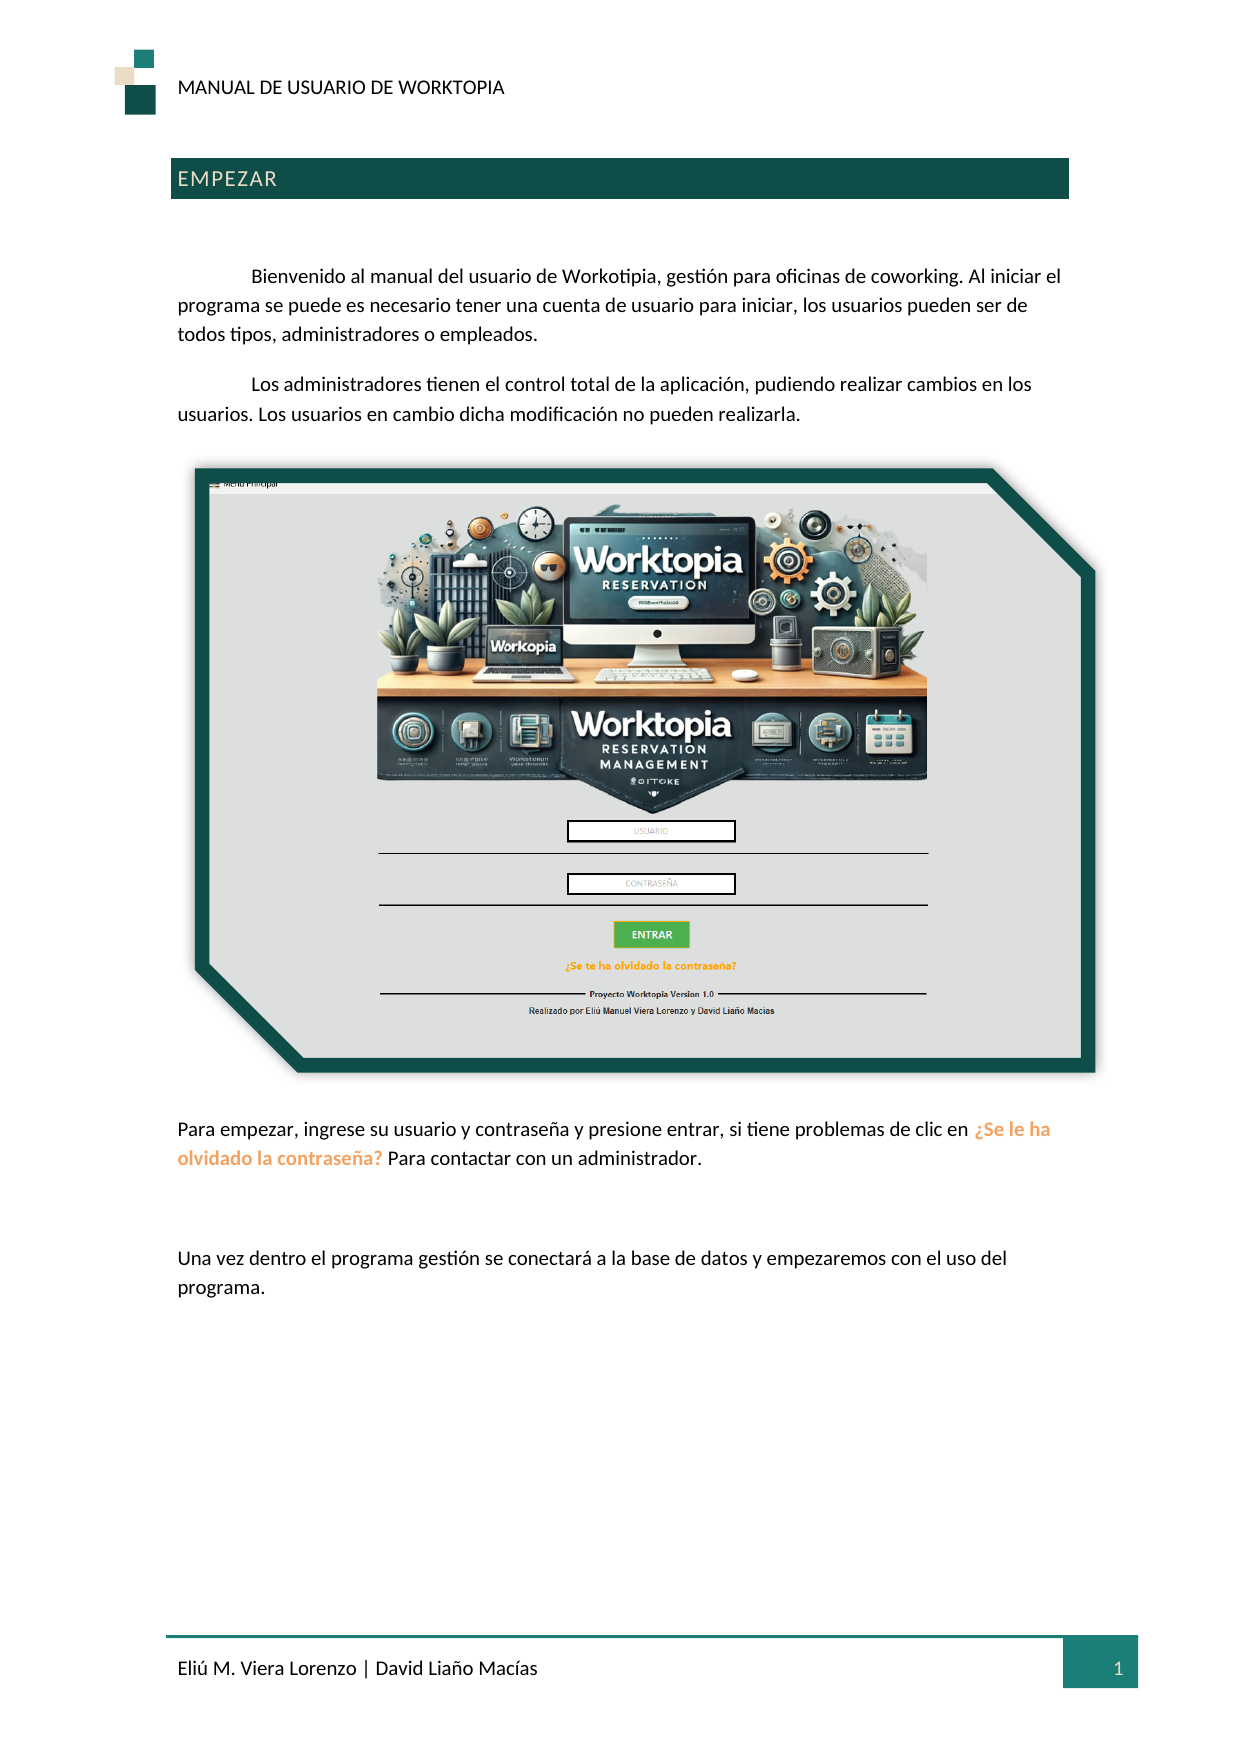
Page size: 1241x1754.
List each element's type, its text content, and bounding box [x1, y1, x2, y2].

subtitle Empezar [177, 164, 1063, 192]
text Una vez dentro el programa gestión se conectará a la base de datos y empezaremos con el uso del programa. [177, 1245, 1063, 1300]
text Los administradores tienen el control total de la aplicación, pudiendo realizar cambios en los usuarios. Los usuarios en cambio dicha modificación no pueden realizarla. [177, 372, 1063, 426]
text Bienvenido al manual del usuario de Workotipia, gestión para oficinas de coworking. Al iniciar el programa se puede es necesario tener una cuenta de usuario para iniciar, los usuarios pueden ser de todos tipos, administradores o empleados. [177, 263, 1063, 347]
text Para empezar, ingrese su usuario y contraseña y presione entrar, si tiene problemas de clic en ¿Se le ha olvidado la contraseña? Para contactar con un administrador. [177, 1116, 1063, 1171]
picture [210, 484, 1080, 1057]
